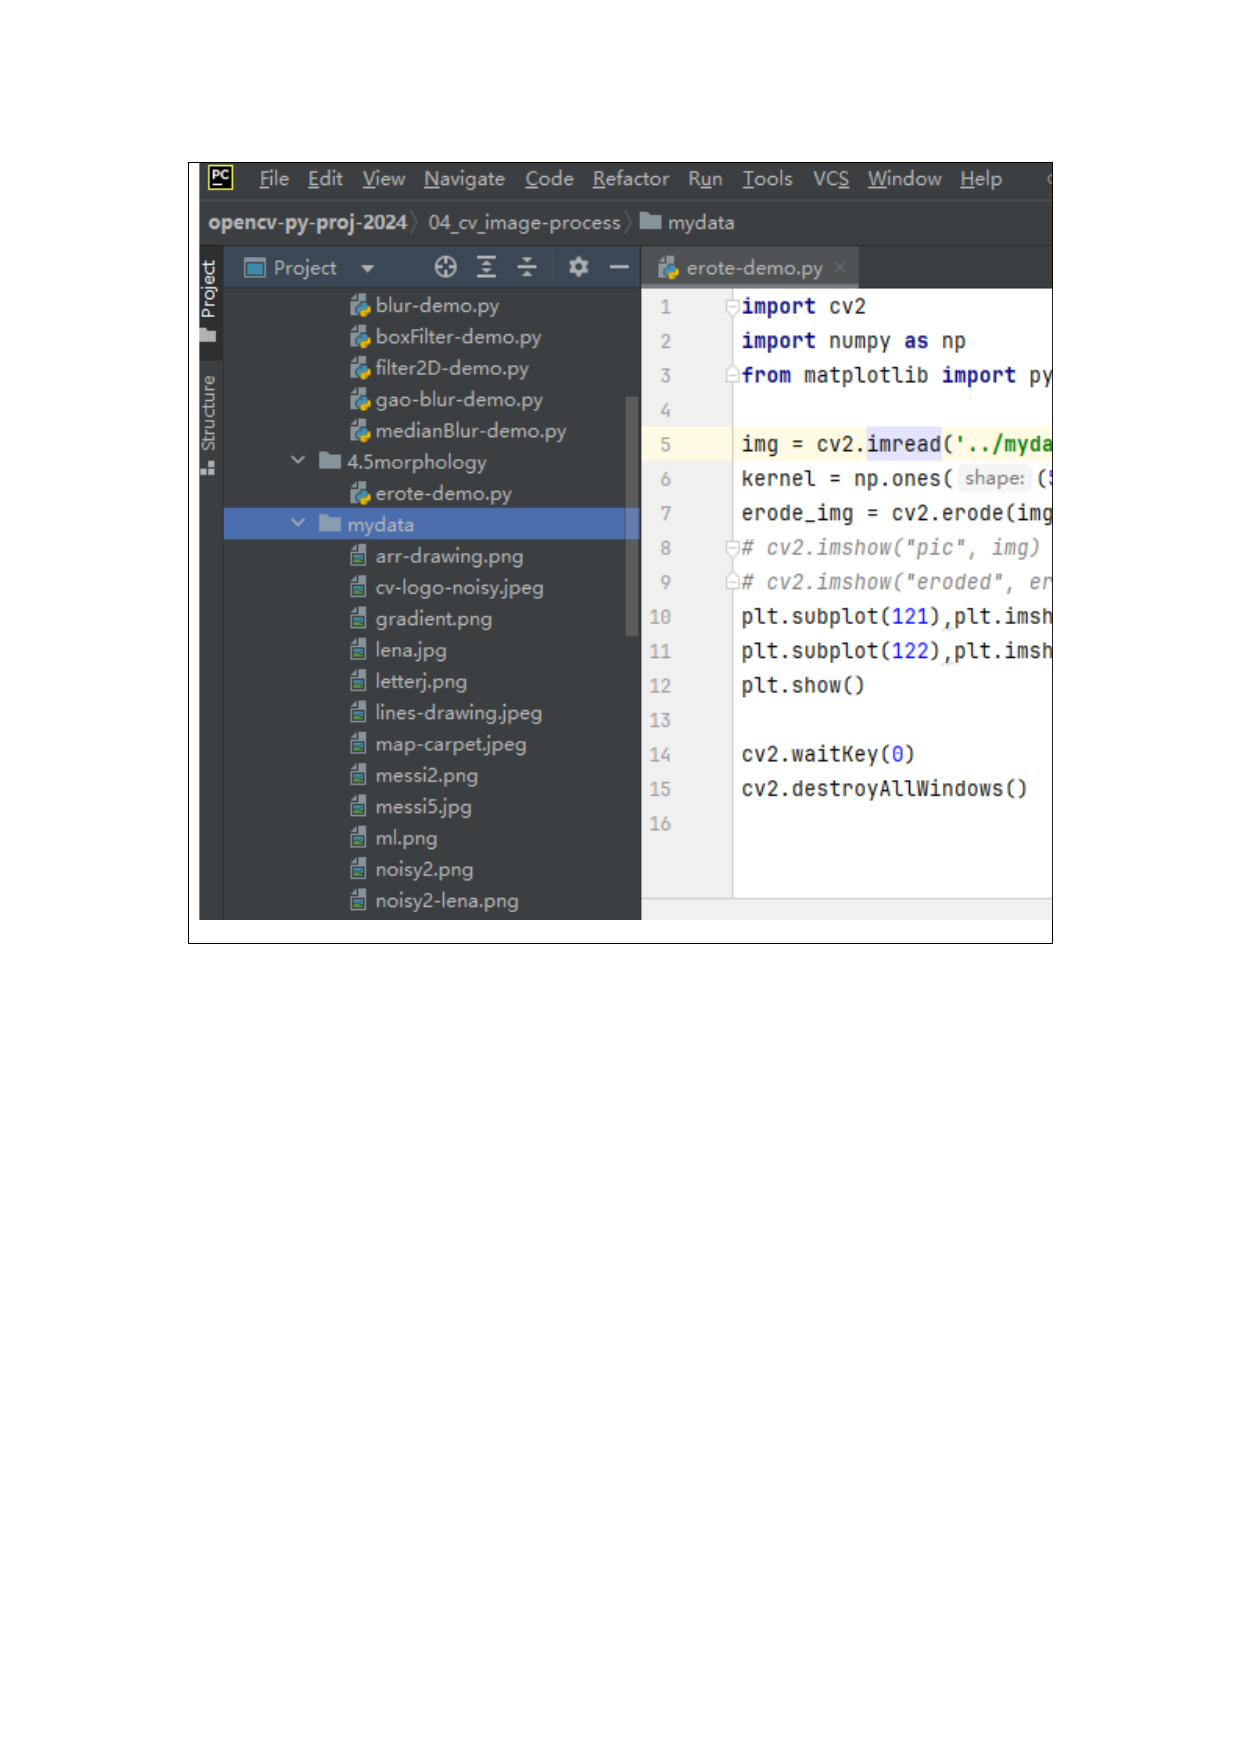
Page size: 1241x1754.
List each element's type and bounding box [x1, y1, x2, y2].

picture [199, 163, 1053, 920]
table_header [189, 163, 1052, 943]
